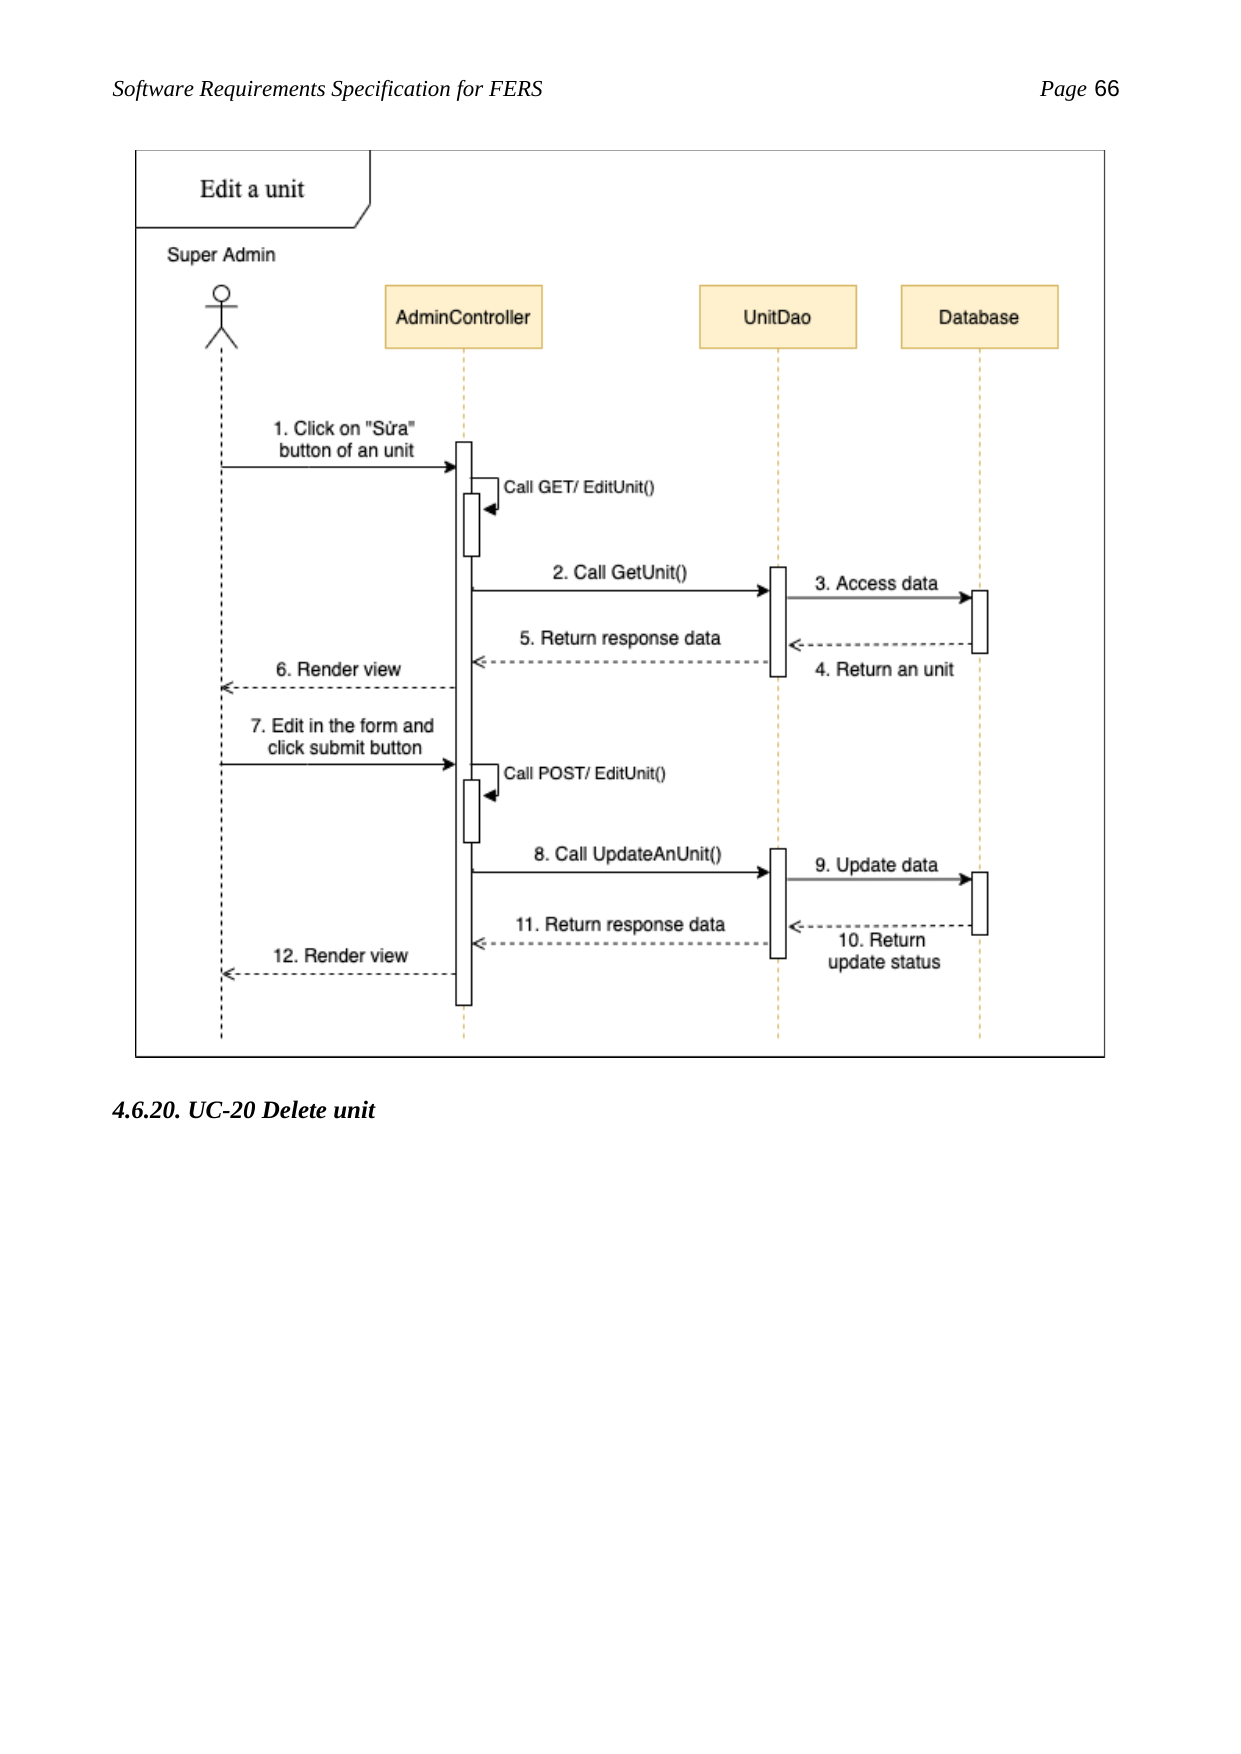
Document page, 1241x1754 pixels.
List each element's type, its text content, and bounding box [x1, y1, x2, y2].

picture [135, 150, 1106, 1058]
text 4.6.20. UC-20 Delete unit [112, 1095, 1128, 1123]
